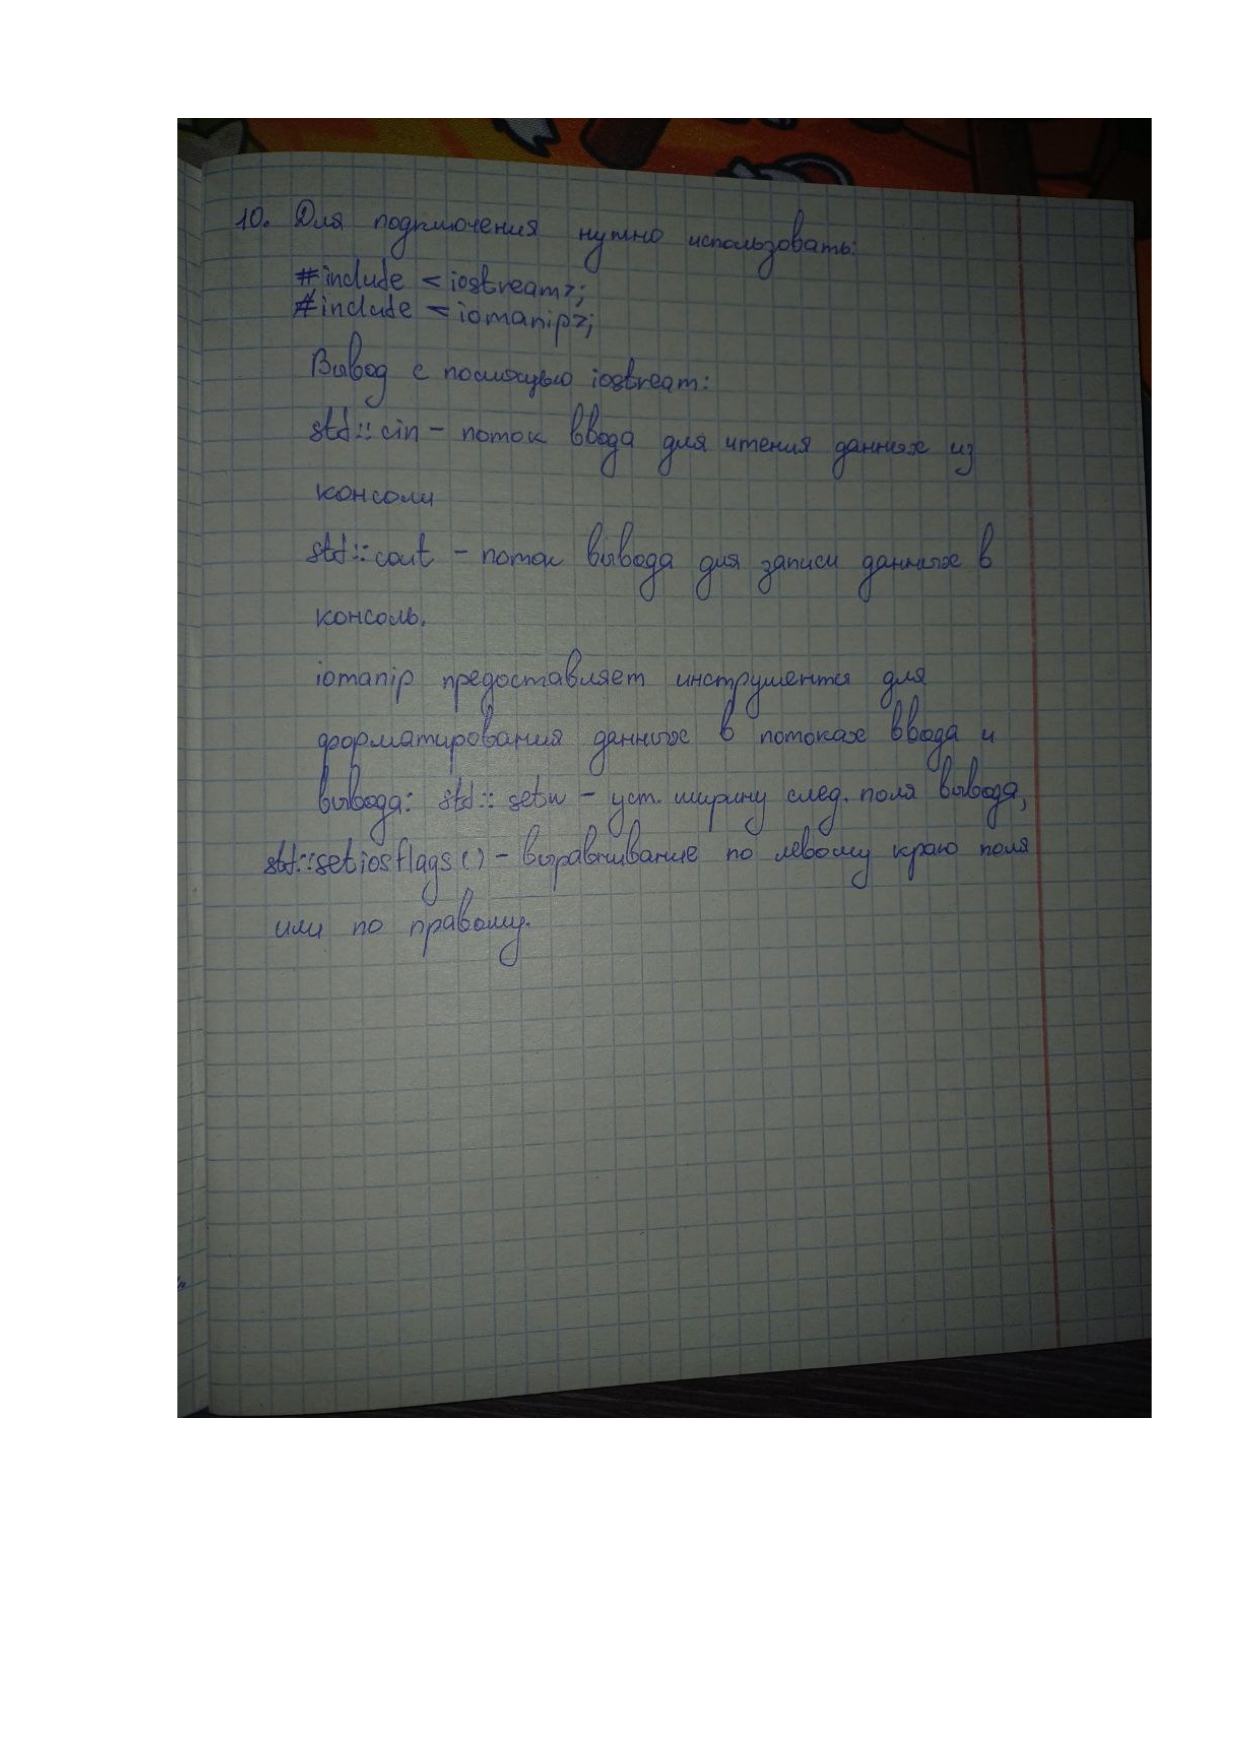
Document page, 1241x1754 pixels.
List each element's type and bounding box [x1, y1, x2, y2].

picture [177, 118, 1152, 1418]
